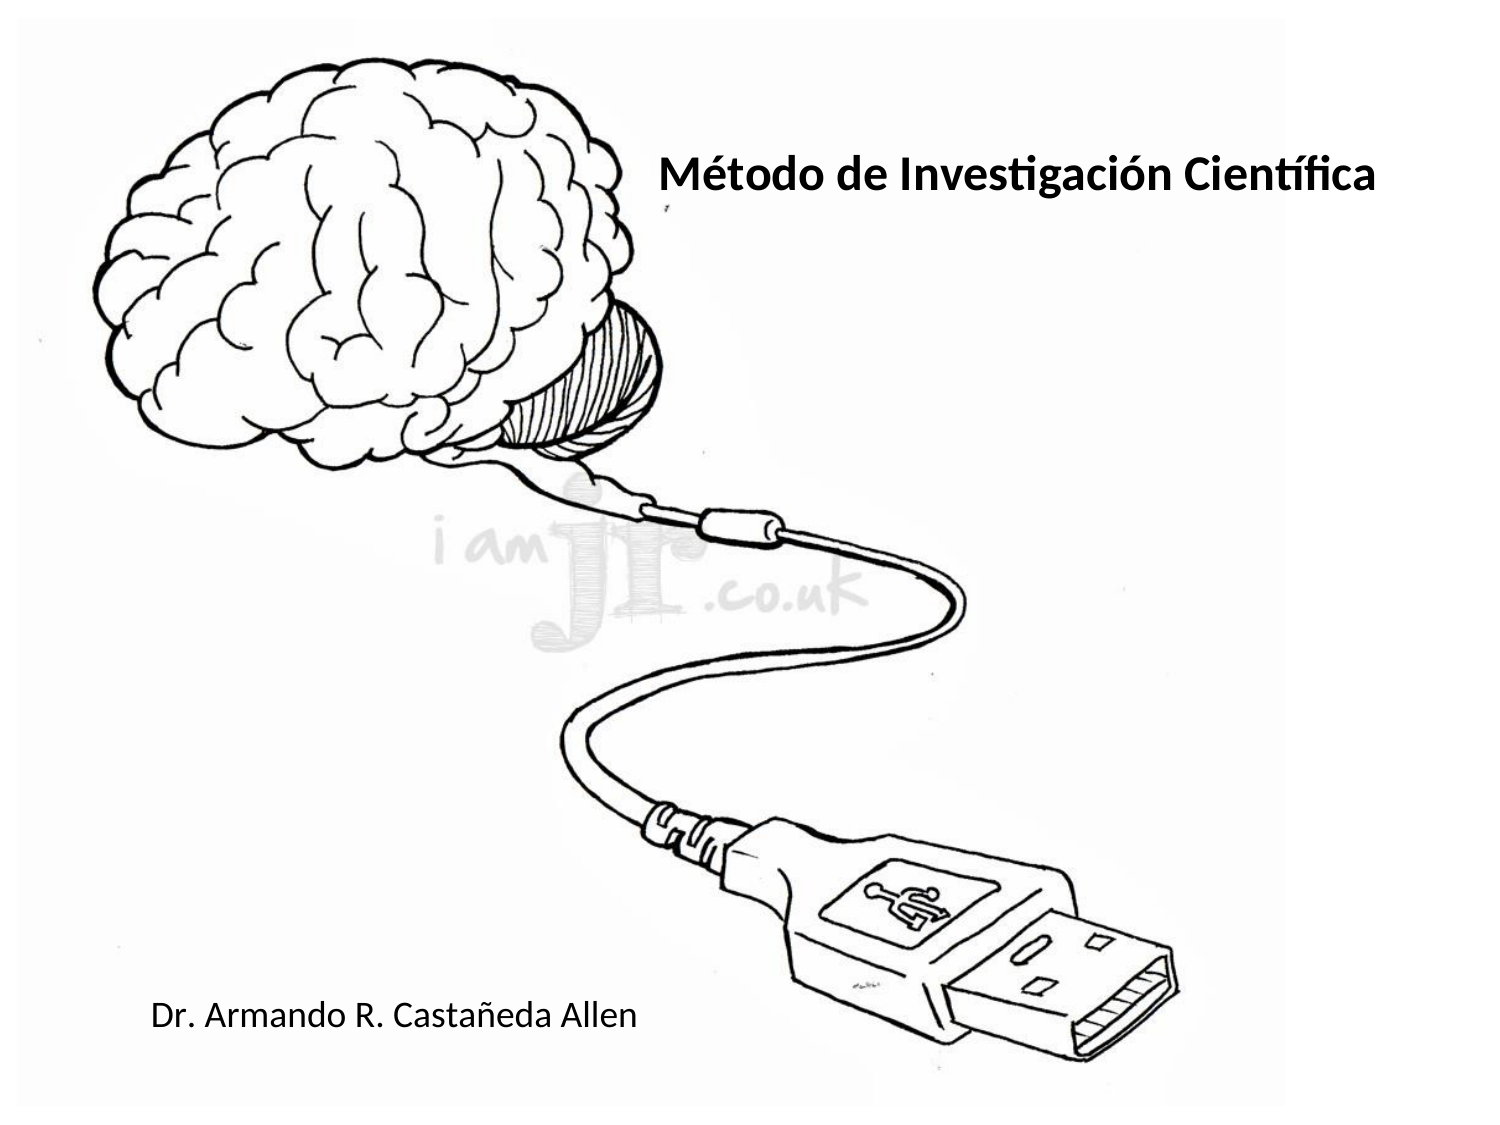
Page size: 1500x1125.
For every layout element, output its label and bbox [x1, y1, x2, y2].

picture [17, 18, 1285, 1106]
